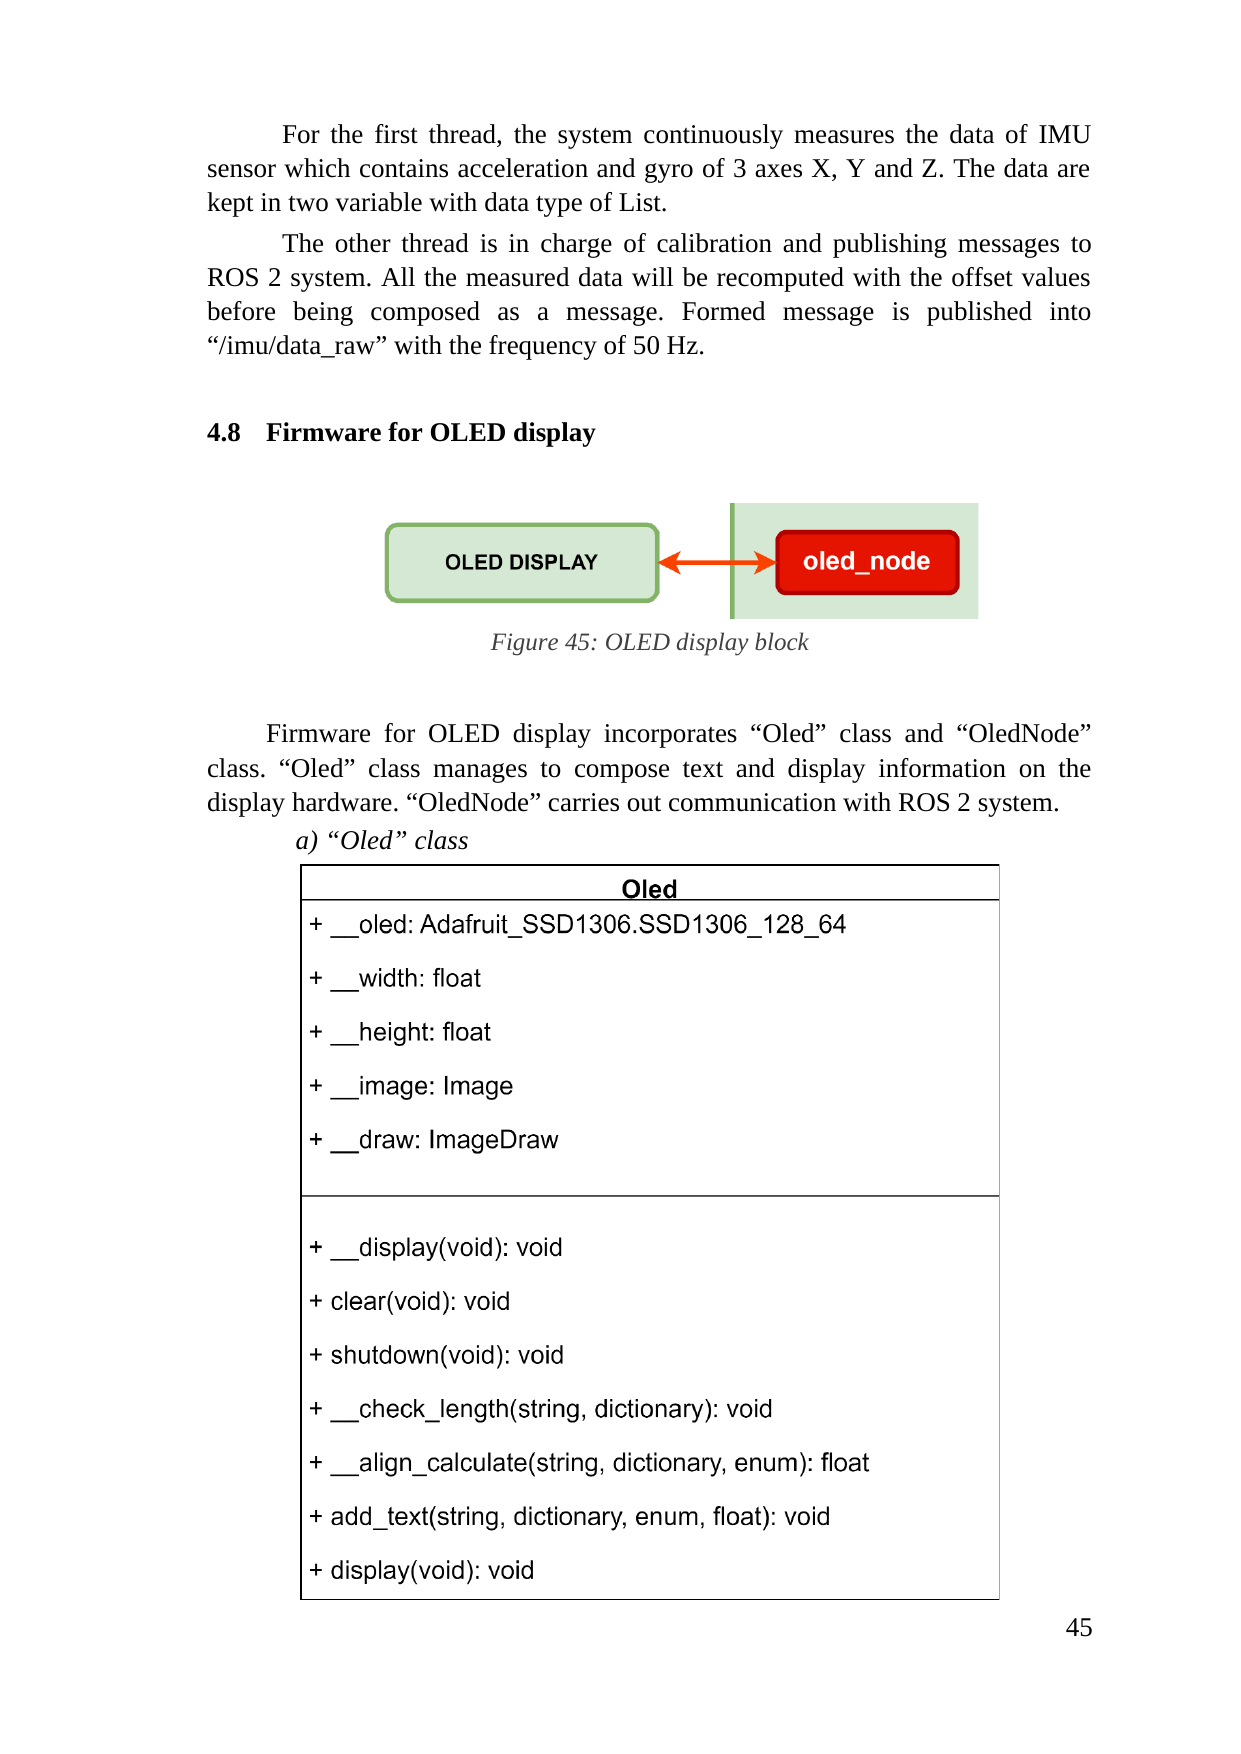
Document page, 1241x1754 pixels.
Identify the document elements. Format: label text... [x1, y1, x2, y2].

subtitle Firmware for OLED display [207, 416, 1092, 448]
picture [300, 864, 1000, 1604]
subtitle “Oled” class [207, 824, 1092, 855]
text The other thread is in charge of calibration and publishing messages to ROS 2 system. All the measured data will be recomputed with the offset values before being composed as a message. Formed message is published into “/imu/data_raw” with the frequency of 50 Hz. [207, 227, 1092, 361]
text Firmware for OLED display incorporates “Oled” class and “OledNode” class. “Oled” class manages to compose text and display information on the display hardware. “OledNode” carries out communication with ROS 2 system. [207, 717, 1092, 817]
text For the first thread, the system continuously measures the data of IMU sensor which contains acceleration and gyro of 3 axes X, Y and Z. The data are kept in two variable with data type of List. [207, 118, 1092, 218]
picture [380, 503, 979, 619]
